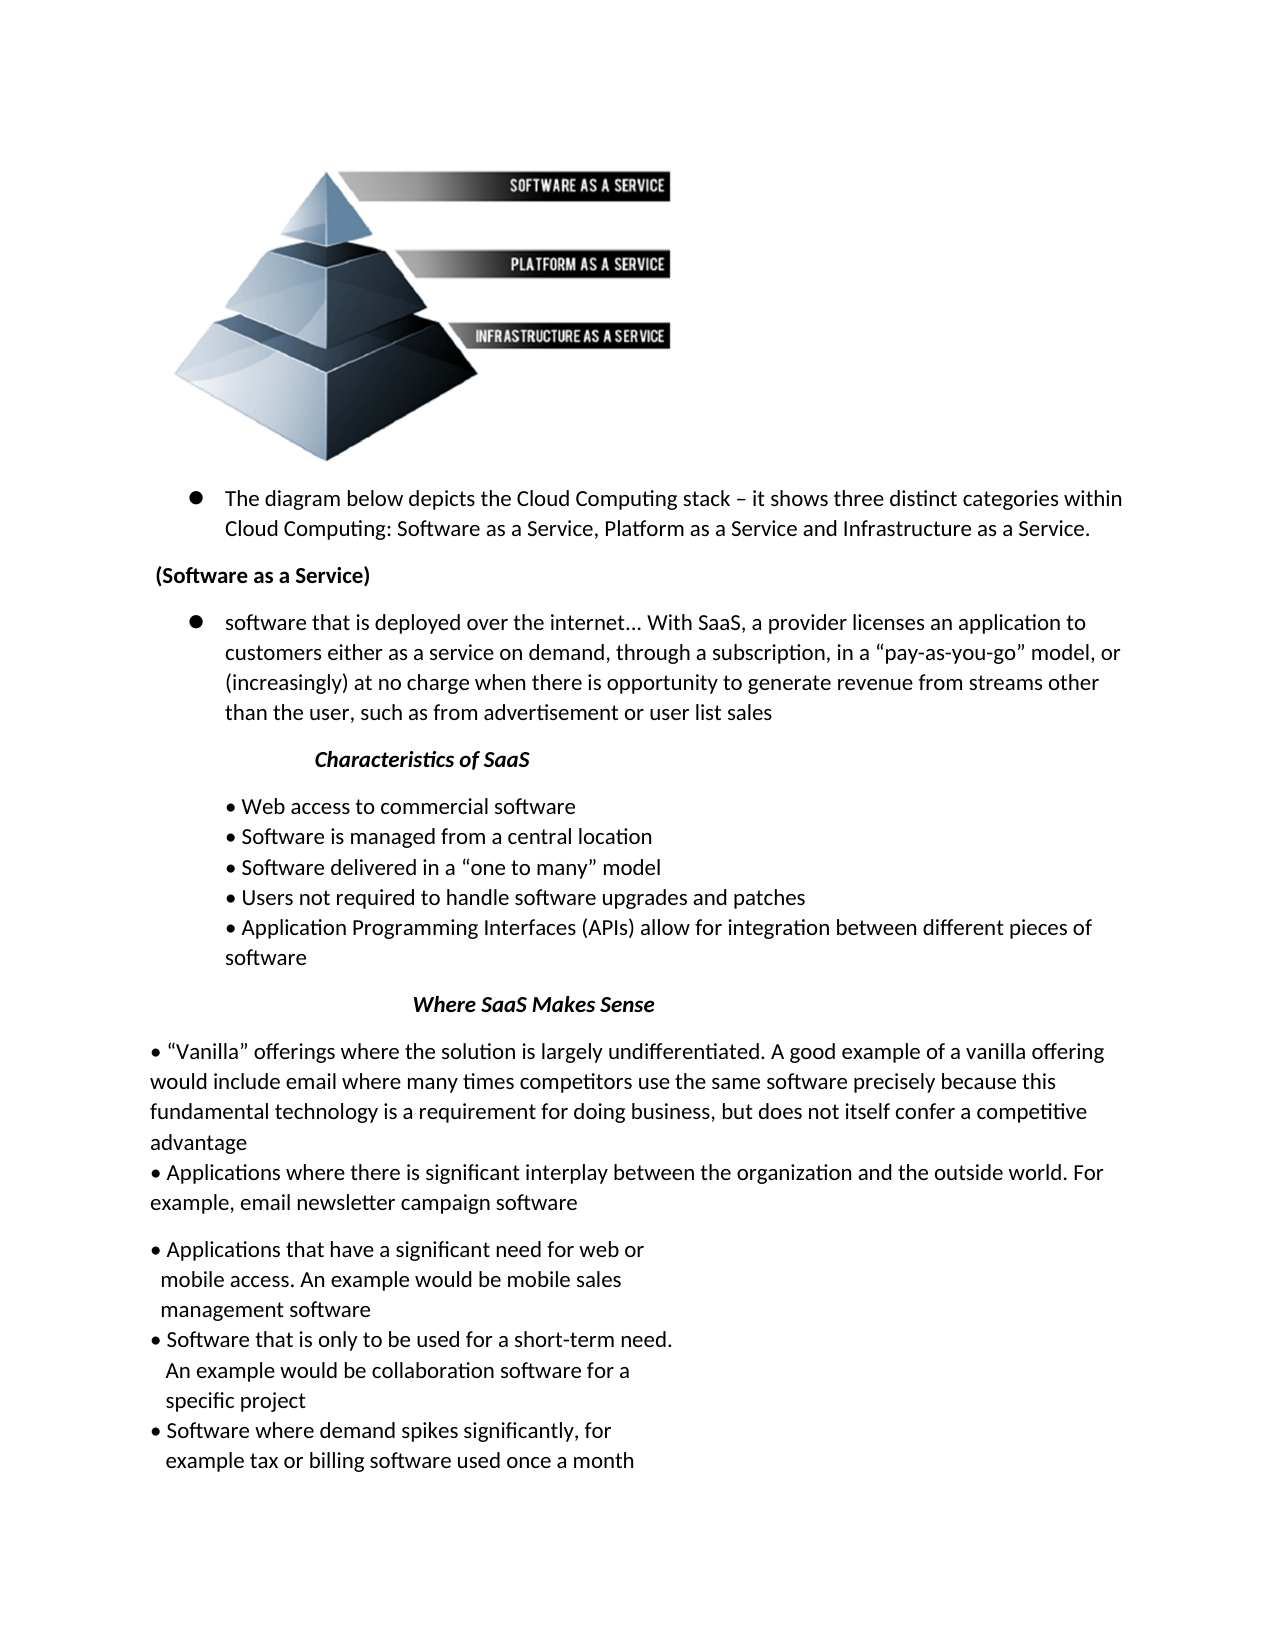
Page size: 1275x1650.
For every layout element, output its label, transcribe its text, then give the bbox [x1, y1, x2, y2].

text (Software as a Service) [150, 561, 1125, 589]
picture [150, 150, 718, 466]
text • Applications that have a significant need for web or mobile access. An example would be mobile sales management software • Software that is only to be used for a short-term need. An example would be collaboration software for a specific project • Software where demand spikes significantly, for example tax or billing software used once a month [150, 1235, 1125, 1474]
list The diagram below depicts the Cloud Computing stack – it shows three distinct categories within Cloud Computing: Software as a Service, Platform as a Service and Infrastructure as a Service. [187, 484, 1125, 542]
text • “Vanilla” offerings where the solution is largely undifferentiated. A good example of a vanilla offering would include email where many times competitors use the same software precisely because this fundamental technology is a requirement for doing business, but does not itself confer a competitive advantage • Applications where there is significant interplay between the organization and the outside world. For example, email newsletter campaign software [150, 1037, 1125, 1216]
text Characteristics of SaaS [150, 745, 1125, 773]
text • Web access to commercial software • Software is managed from a central location • Software delivered in a “one to many” model • Users not required to handle software upgrades and patches • Application Programming Interfaces (APIs) allow for integration between different pieces of software [225, 792, 1125, 971]
text Where SaaS Makes Sense [150, 990, 1125, 1018]
list software that is deployed over the internet... With SaaS, a provider licenses an application to customers either as a service on demand, through a subscription, in a “pay-as-you-go” model, or (increasingly) at no charge when there is opportunity to generate revenue from streams other than the user, such as from advertisement or user list sales [187, 608, 1125, 727]
